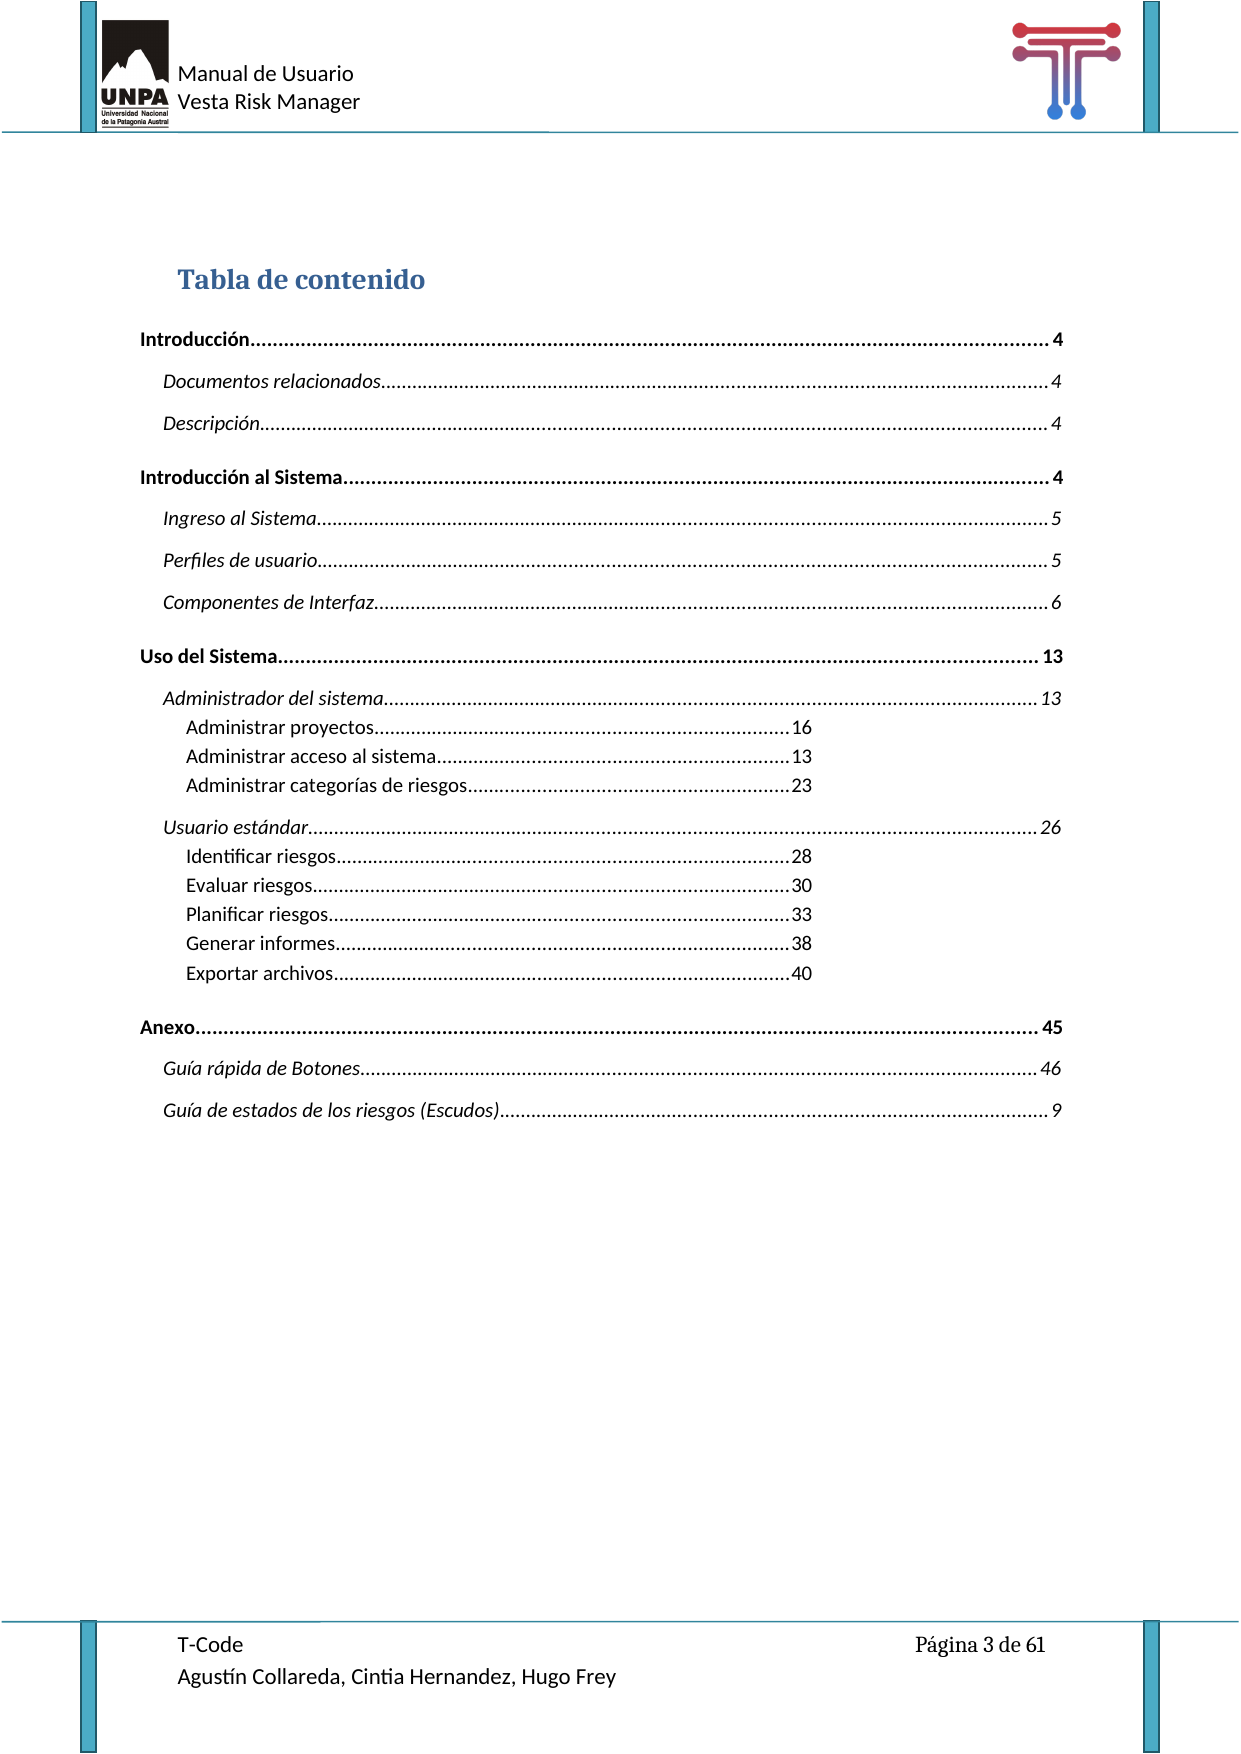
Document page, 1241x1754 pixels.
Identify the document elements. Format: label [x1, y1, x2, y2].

picture [100, 18, 170, 129]
picture [1012, 19, 1122, 122]
